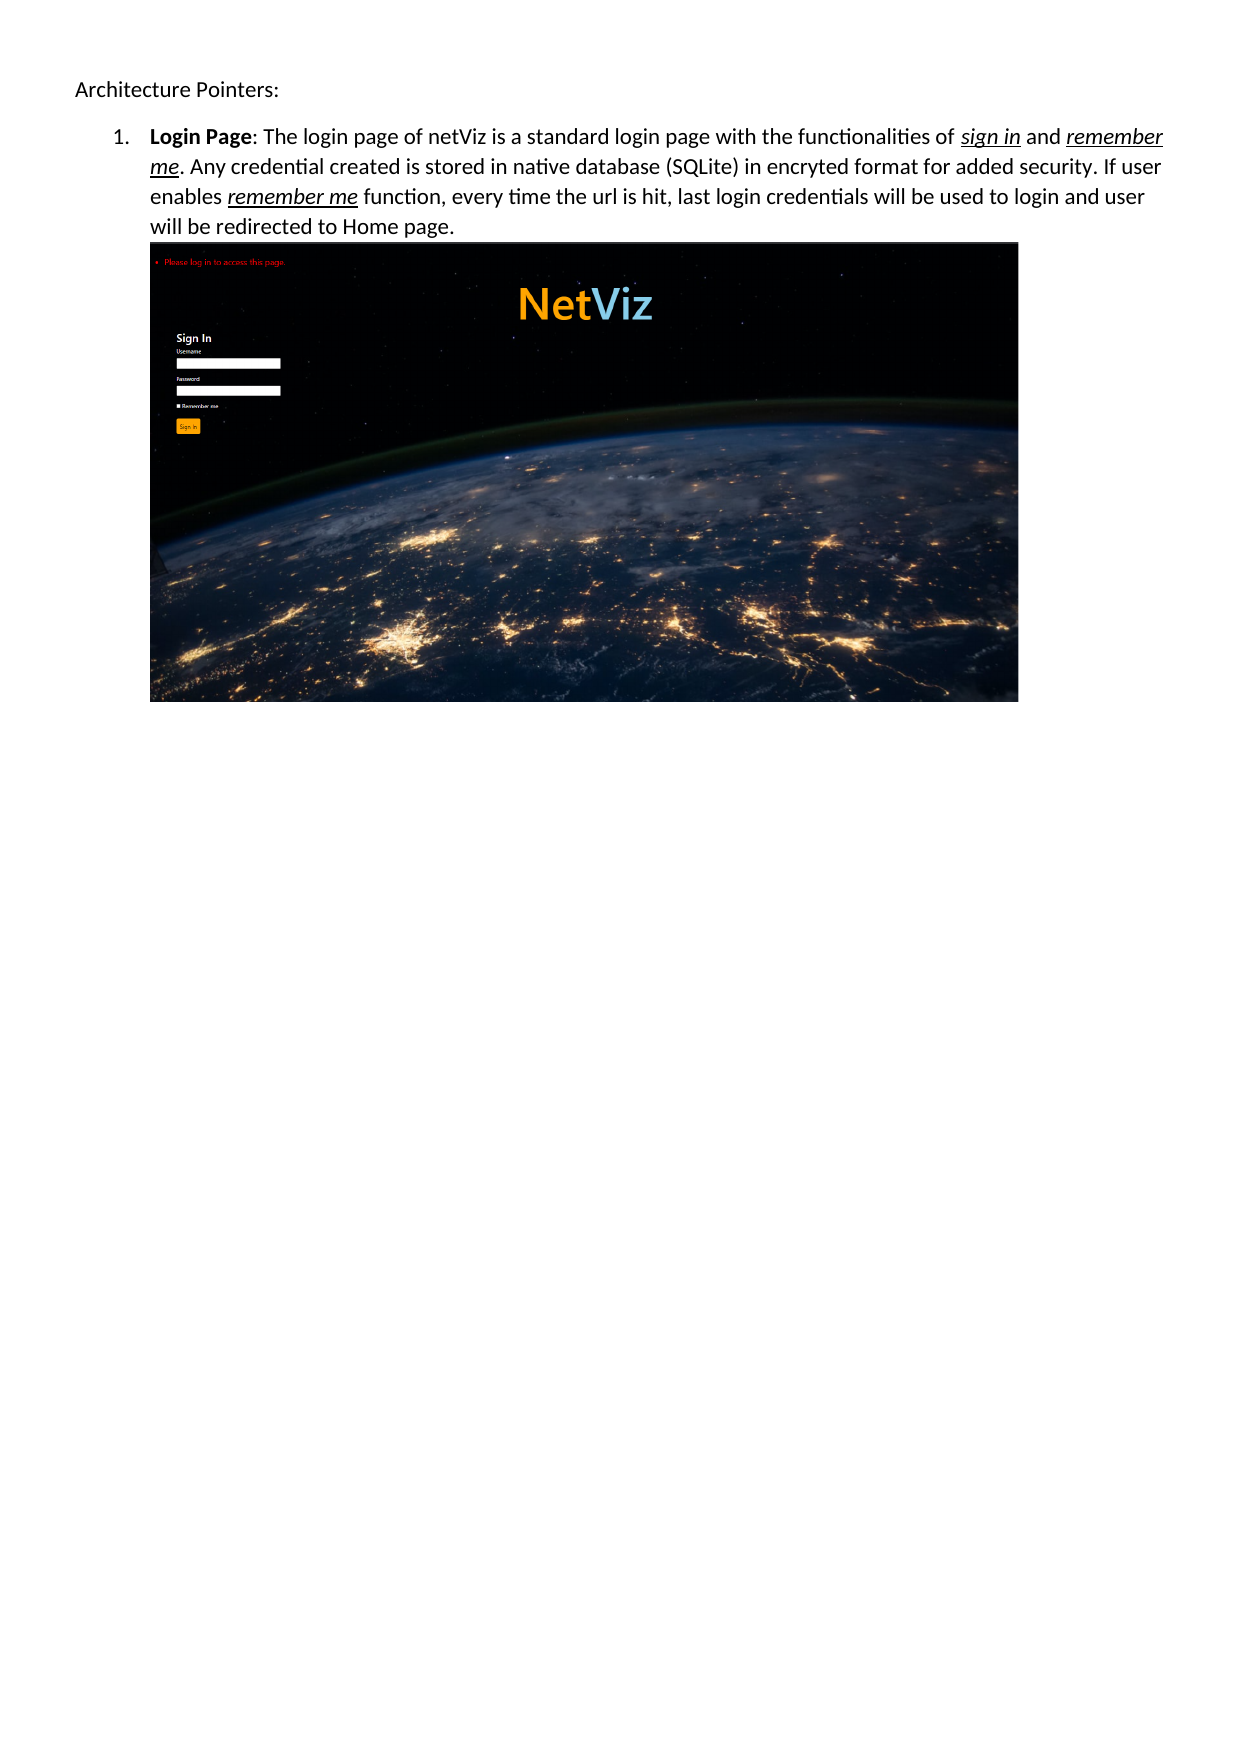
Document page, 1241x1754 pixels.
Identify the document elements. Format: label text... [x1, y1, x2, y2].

picture [150, 242, 1019, 702]
list Login Page: The login page of netViz is a standard login page with the functionalities of sign in and remember me. Any credential created is stored in native database (SQLite) in encryted format for added security. If user enables remember me function, every time the url is hit, last login credentials will be used to login and user will be redirected to Home page. [112, 122, 1165, 241]
text Architecture Pointers: [75, 75, 1165, 103]
